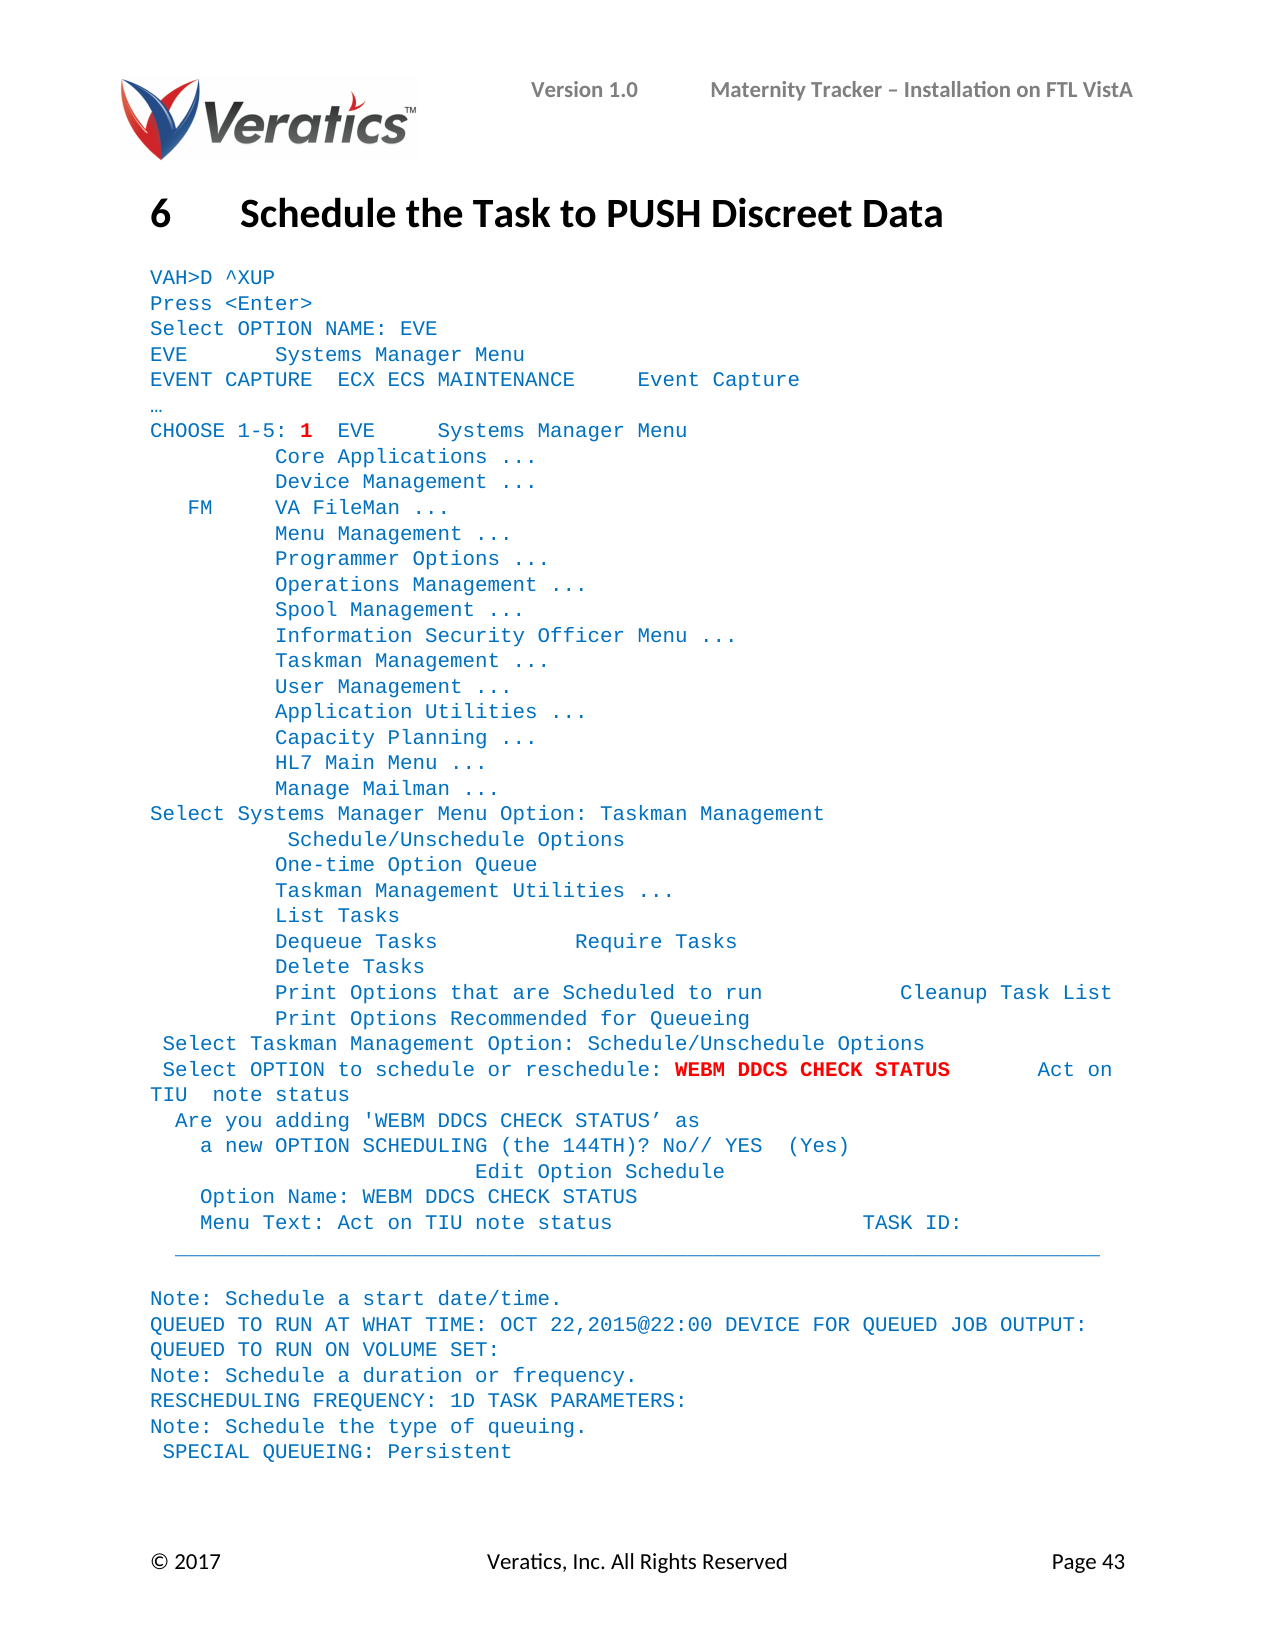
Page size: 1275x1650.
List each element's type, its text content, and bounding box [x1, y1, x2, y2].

text Are you adding 'WEBM DDCS CHECK STATUS’ as [150, 1109, 1125, 1133]
text SPECIAL QUEUEING: Persistent [150, 1441, 1125, 1465]
text FM VA FileMan ... [150, 497, 1125, 521]
text Print Options Recommended for Queueing [150, 1007, 1125, 1031]
text Device Management ... [150, 472, 1125, 495]
text Spool Management ... [150, 599, 1125, 623]
text Dequeue Tasks Require Tasks [150, 931, 1125, 954]
text Application Utilities ... [150, 701, 1125, 725]
text EVENT CAPTURE ECX ECS MAINTENANCE Event Capture [150, 369, 1125, 393]
text User Management ... [150, 676, 1125, 699]
text a new OPTION SCHEDULING (the 144TH)? No// YES (Yes) [150, 1135, 1125, 1159]
text Note: Schedule a duration or frequency. [150, 1365, 1125, 1388]
text Delete Tasks [150, 956, 1125, 980]
text QUEUED TO RUN AT WHAT TIME: OCT 22,2015@22:00 DEVICE FOR QUEUED JOB OUTPUT: QUEUED TO RUN ON VOLUME SET: [150, 1314, 1125, 1363]
text Core Applications ... [150, 446, 1125, 470]
text Print Options that are Scheduled to run Cleanup Task List [150, 982, 1125, 1006]
text Edit Option Schedule [150, 1161, 1125, 1184]
text … [150, 395, 1125, 419]
subtitle Schedule the Task to PUSH Discreet Data [150, 187, 1125, 238]
text CHOOSE 1-5: 1 EVE Systems Manager Menu [150, 421, 1125, 444]
text One-time Option Queue [150, 854, 1125, 878]
text Select OPTION NAME: EVE [150, 318, 1125, 342]
picture [118, 75, 419, 162]
text EVE Systems Manager Menu [150, 344, 1125, 368]
text Information Security Officer Menu ... [150, 625, 1125, 648]
text Select OPTION to schedule or reschedule: WEBM DDCS CHECK STATUS Act on TIU note status [150, 1058, 1125, 1108]
text Note: Schedule a start date/time. [150, 1288, 1125, 1312]
text Menu Text: Act on TIU note status TASK ID: [150, 1212, 1125, 1235]
text HL7 Main Menu ... [150, 752, 1125, 776]
text Operations Management ... [150, 574, 1125, 597]
text Menu Management ... [150, 523, 1125, 546]
text VAH>D ^XUP [150, 267, 1125, 291]
text Manage Mailman ... [150, 778, 1125, 801]
text Taskman Management ... [150, 650, 1125, 674]
text RESCHEDULING FREQUENCY: 1D TASK PARAMETERS: [150, 1390, 1125, 1414]
text Schedule/Unschedule Options [150, 829, 1125, 852]
text Option Name: WEBM DDCS CHECK STATUS [150, 1186, 1125, 1210]
text Programmer Options ... [150, 548, 1125, 572]
text Press <Enter> [150, 293, 1125, 317]
text List Tasks [150, 905, 1125, 929]
text __________________________________________________________________________ [150, 1237, 1125, 1261]
text Select Taskman Management Option: Schedule/Unschedule Options [150, 1033, 1125, 1057]
text Capacity Planning ... [150, 727, 1125, 750]
text Note: Schedule the type of queuing. [150, 1416, 1125, 1439]
text Select Systems Manager Menu Option: Taskman Management [150, 803, 1125, 827]
text Taskman Management Utilities ... [150, 880, 1125, 903]
